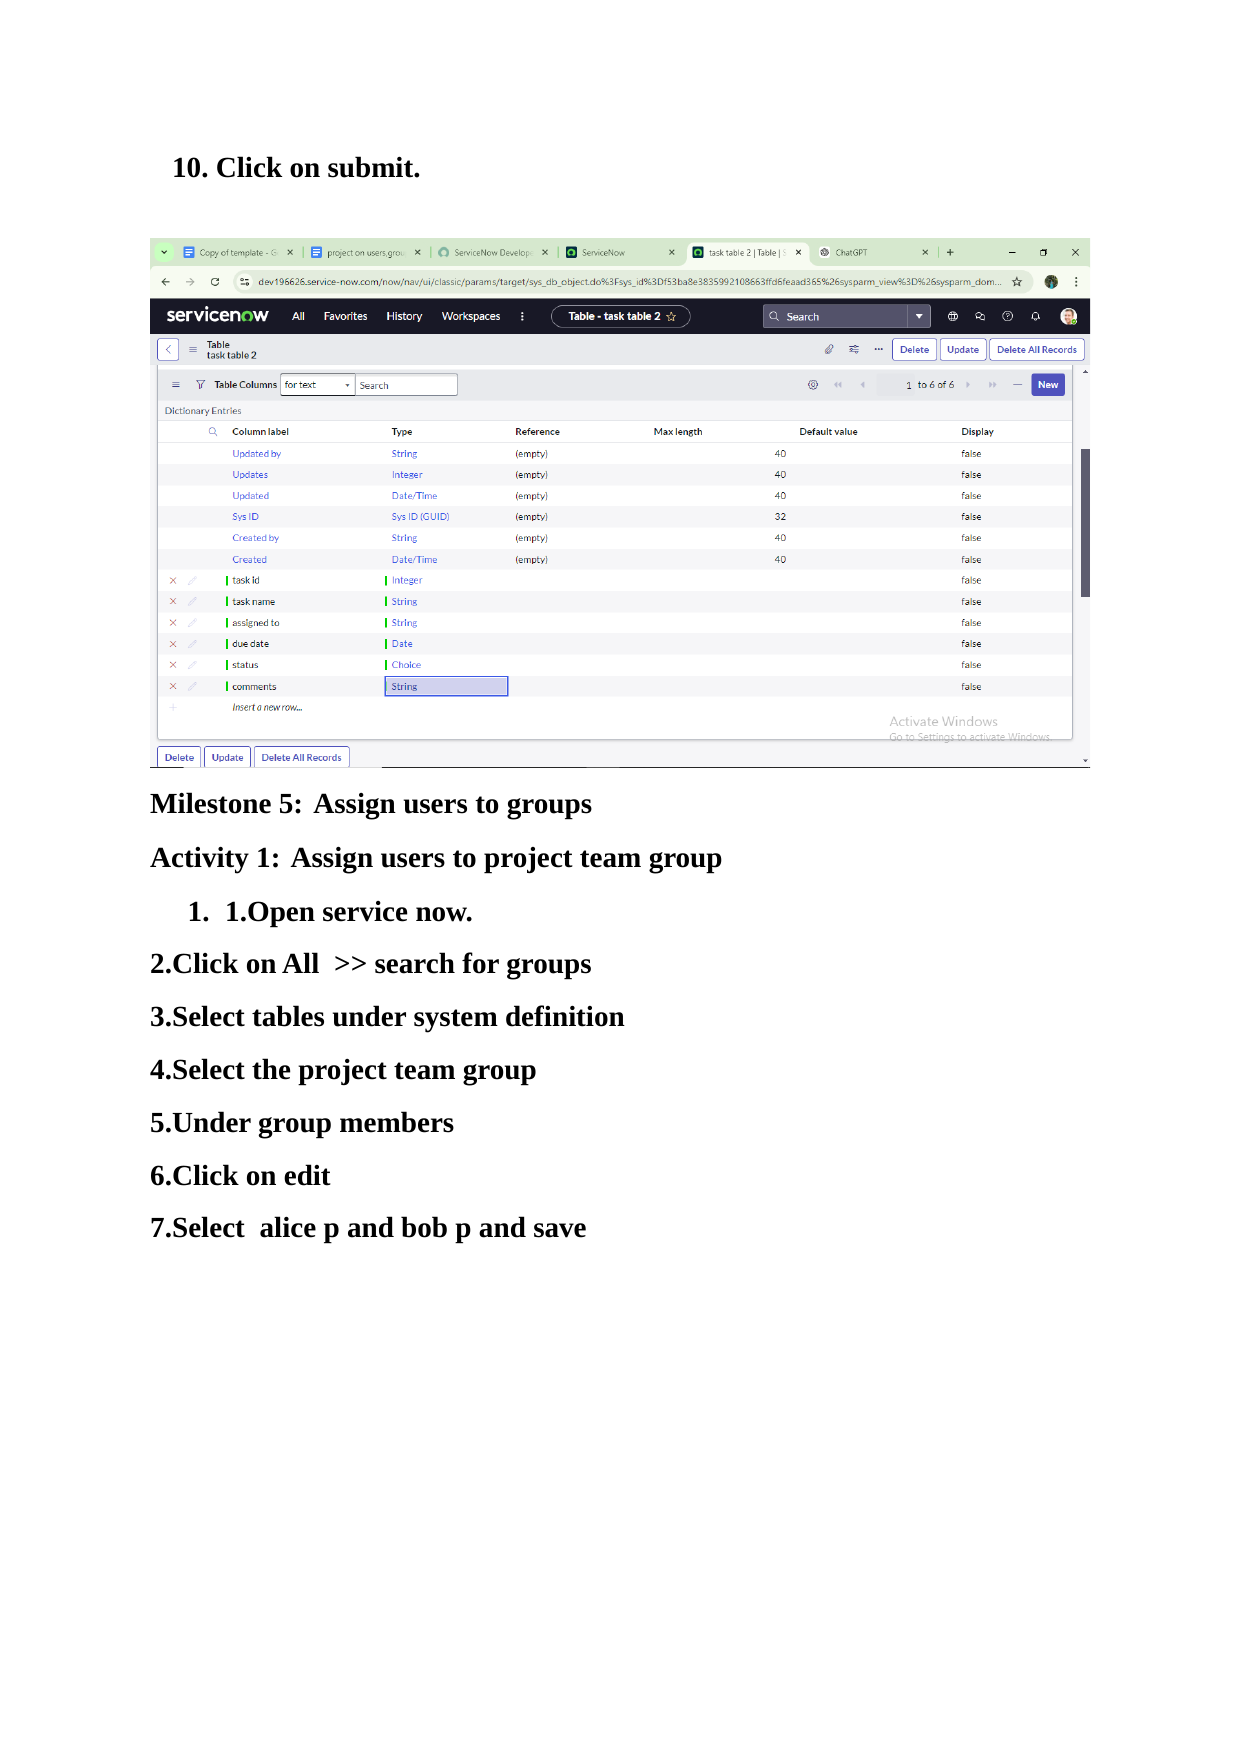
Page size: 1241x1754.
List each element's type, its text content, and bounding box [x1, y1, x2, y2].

text 2.Click on All >> search for groups [150, 947, 1090, 980]
list 1.Open service now. [187, 894, 1090, 927]
text 6.Click on edit [150, 1158, 1090, 1191]
text 10. Click on submit. [150, 150, 1090, 183]
text Milestone 5: Assign users to groups [150, 786, 1090, 820]
text 4.Select the project team group [150, 1052, 1090, 1086]
text Activity 1: Assign users to project team group [150, 840, 1090, 873]
text 5.Under group members [150, 1105, 1090, 1138]
text 3.Select tables under system definition [150, 999, 1090, 1033]
picture [150, 238, 1091, 768]
text 7.Select alice p and bob p and save [150, 1211, 1090, 1244]
